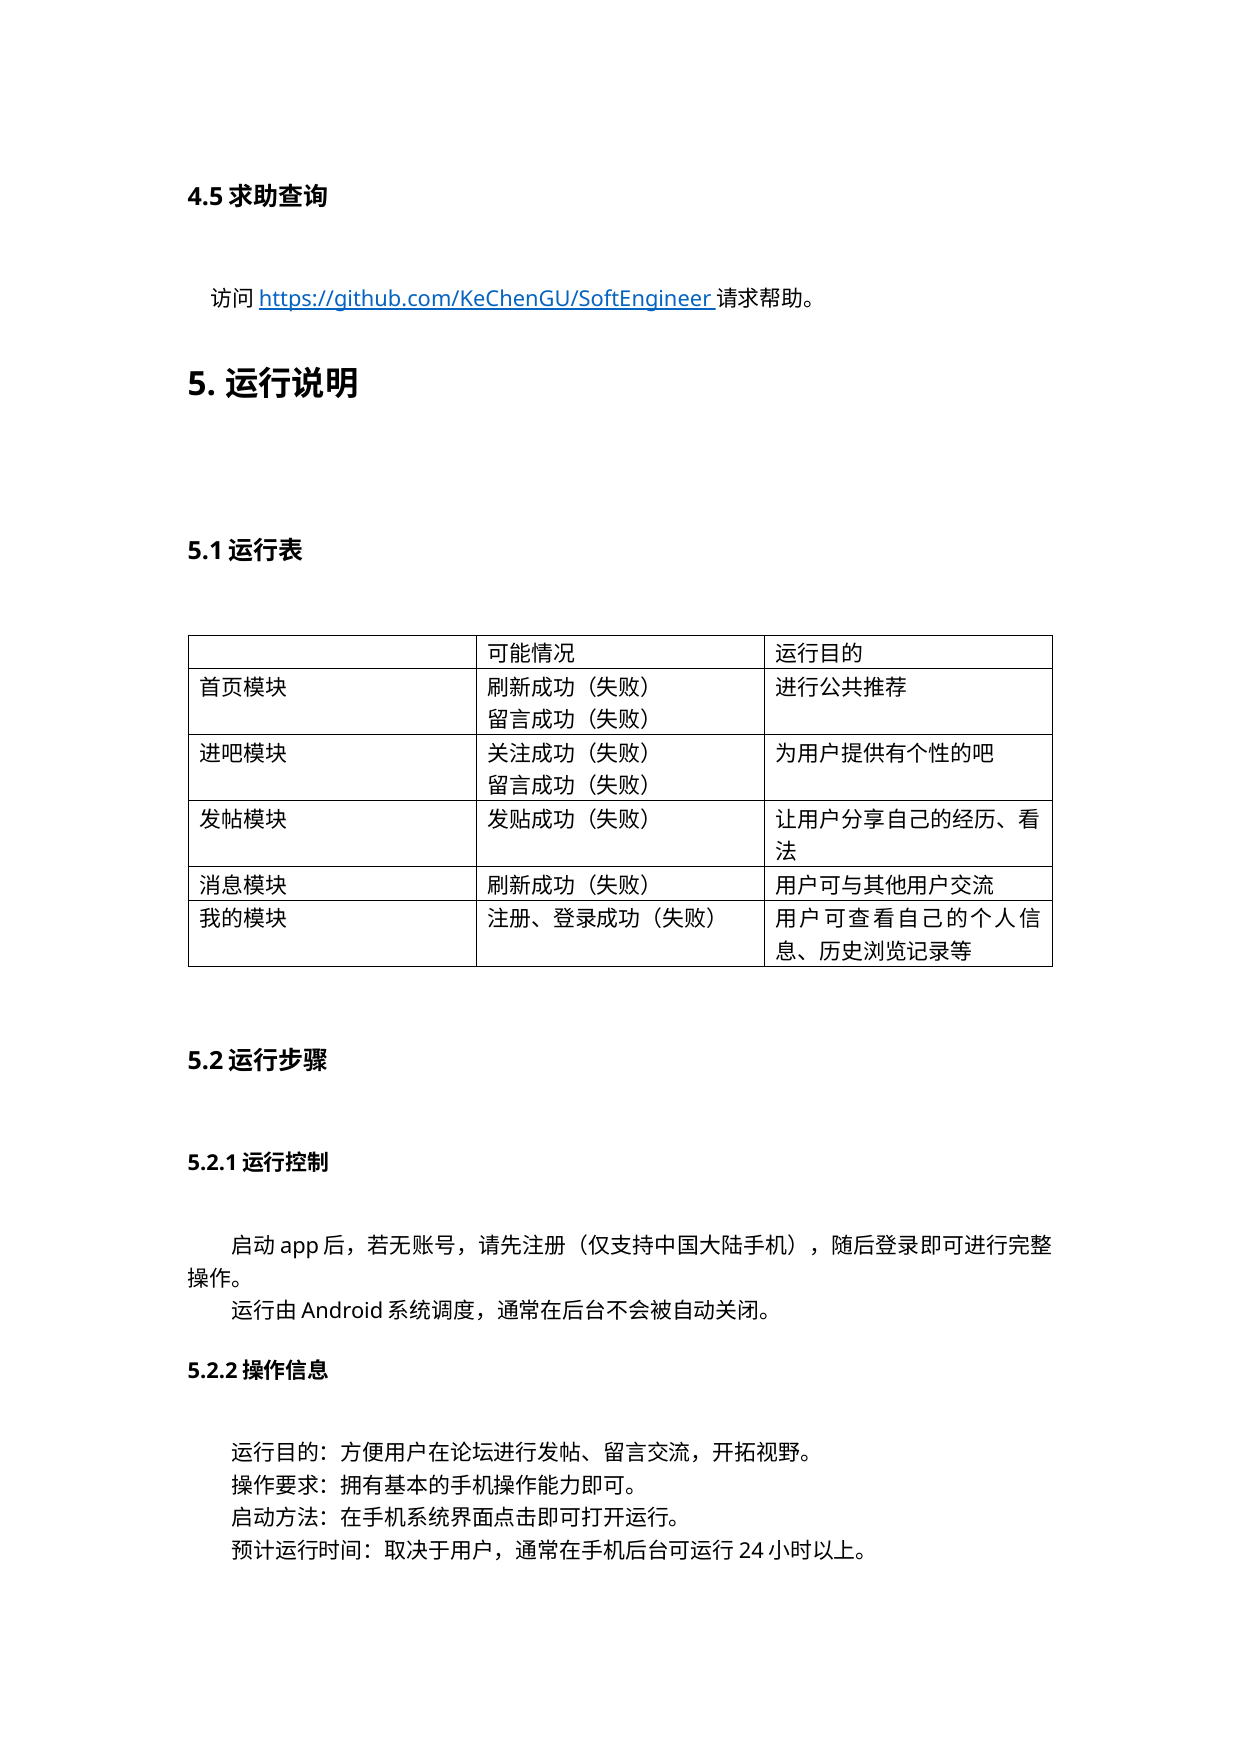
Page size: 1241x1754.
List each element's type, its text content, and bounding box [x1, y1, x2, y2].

table_cell 关注成功（失败） 留言成功（失败） [477, 735, 764, 800]
table_cell 发贴成功（失败） [477, 801, 764, 866]
text 访问https://github.com/KeChenGU/SoftEngineer请求帮助。 [187, 281, 1053, 313]
text 运行由Android系统调度，通常在后台不会被自动关闭。 [187, 1293, 1053, 1325]
text 5.2运行步骤 [187, 1026, 1053, 1091]
table_header [189, 636, 476, 668]
text 4.5求助查询 [187, 162, 1053, 227]
text 5. 运行说明 [187, 348, 1053, 413]
table_cell 让用户分享自己的经历、看法 [765, 801, 1052, 866]
text 运行目的：方便用户在论坛进行发帖、留言交流，开拓视野。 [187, 1435, 1053, 1467]
text 启动app后，若无账号，请先注册（仅支持中国大陆手机），随后登录即可进行完整操作。 [187, 1228, 1053, 1293]
text 启动方法：在手机系统界面点击即可打开运行。 [187, 1500, 1053, 1532]
table_cell 用户可查看自己的个人信息、历史浏览记录等 [765, 901, 1052, 966]
table_cell 注册、登录成功（失败） [477, 901, 764, 966]
table_cell 刷新成功（失败） 留言成功（失败） [477, 669, 764, 734]
text 5.2.2操作信息 [187, 1352, 1053, 1385]
text 5.2.1运行控制 [187, 1145, 1053, 1177]
table_cell 刷新成功（失败） [477, 867, 764, 900]
table_cell 我的模块 [189, 901, 476, 966]
table_cell 发帖模块 [189, 801, 476, 866]
table_header 运行目的 [765, 636, 1052, 668]
text 5.1运行表 [187, 516, 1053, 581]
table_cell 消息模块 [189, 867, 476, 900]
table_cell 进行公共推荐 [765, 669, 1052, 734]
table_cell 为用户提供有个性的吧 [765, 735, 1052, 800]
text 操作要求：拥有基本的手机操作能力即可。 [187, 1467, 1053, 1500]
text 预计运行时间：取决于用户，通常在手机后台可运行24小时以上。 [187, 1532, 1053, 1565]
table_cell 进吧模块 [189, 735, 476, 800]
table_cell 用户可与其他用户交流 [765, 867, 1052, 900]
table_cell 首页模块 [189, 669, 476, 734]
table_header 可能情况 [477, 636, 764, 668]
